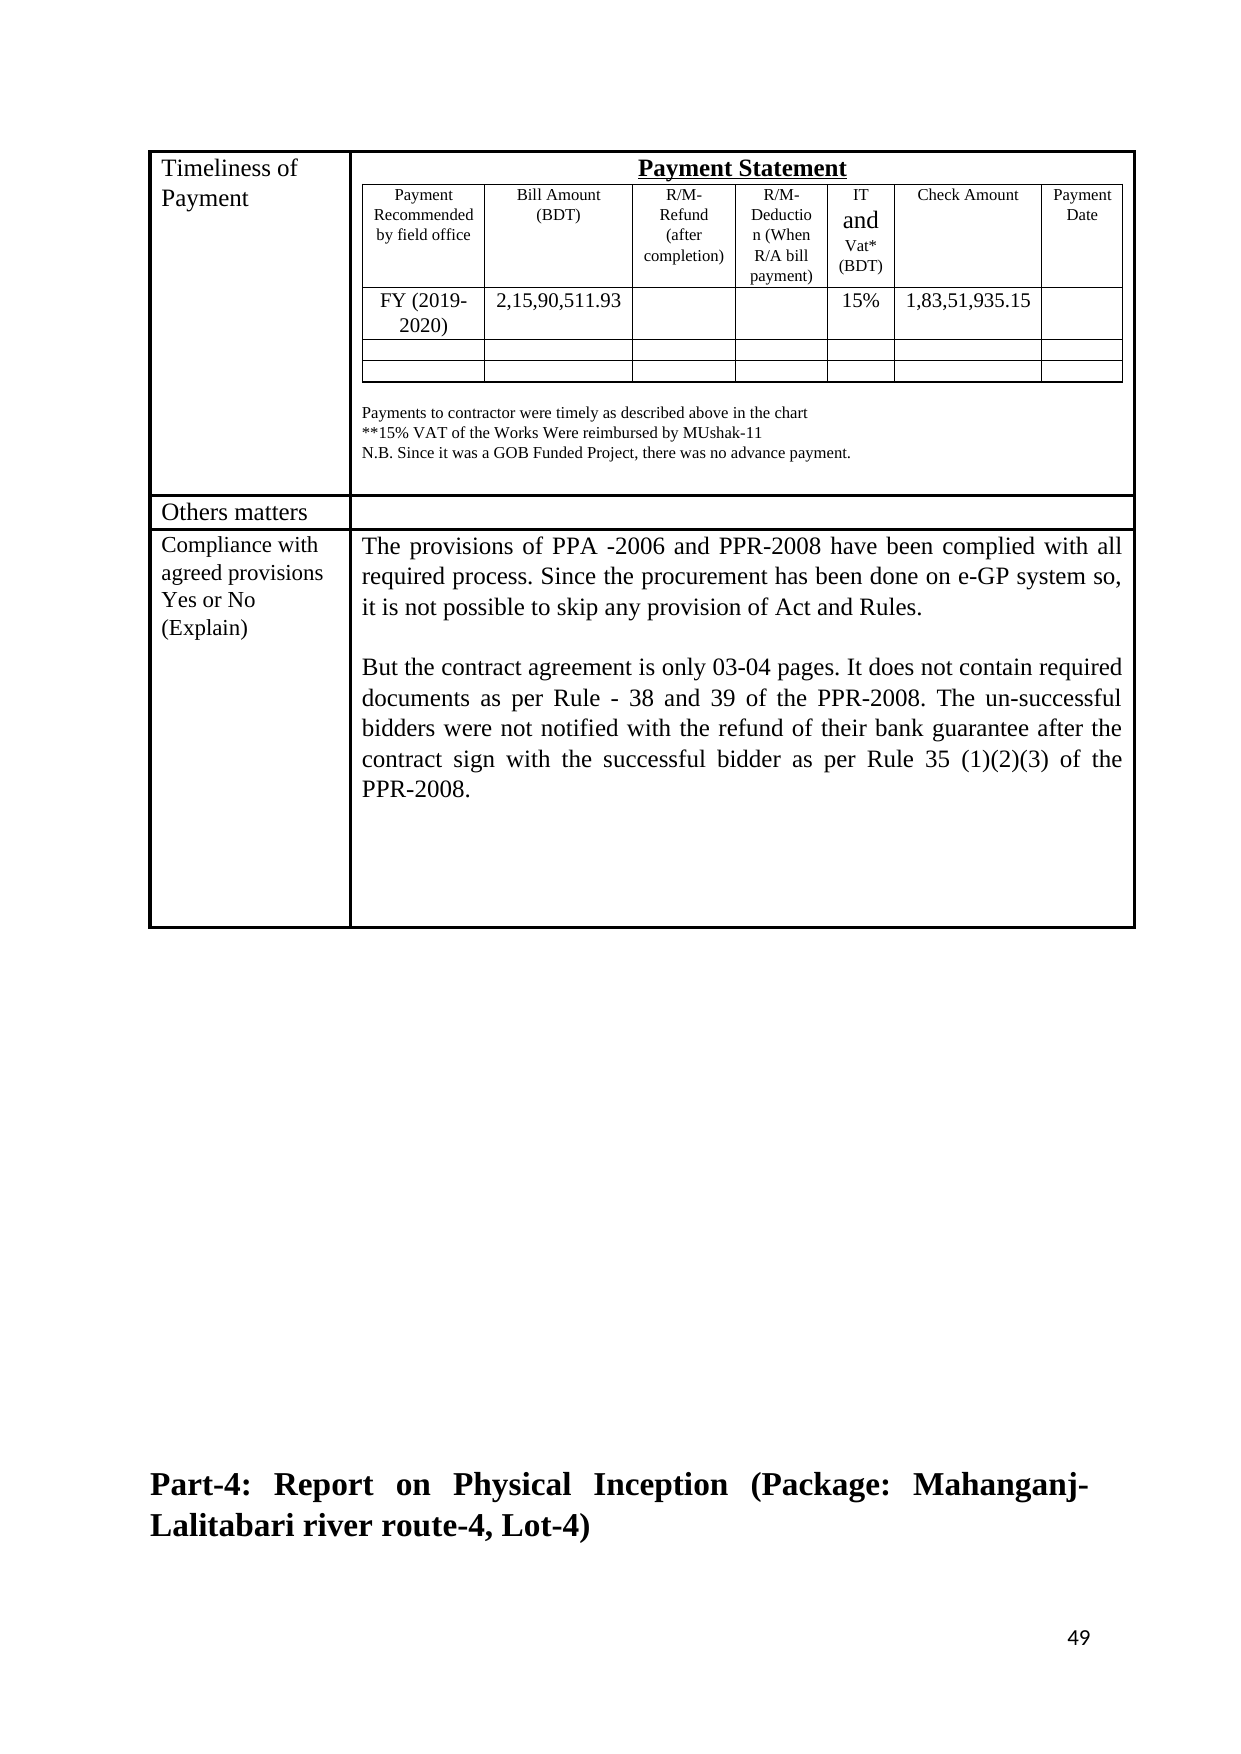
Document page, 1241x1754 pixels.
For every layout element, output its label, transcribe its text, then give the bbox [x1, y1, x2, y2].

table_cell Payment Statement Payments to contractor were timely as described above in the chart **15% VAT of the Works Were reimbursed by MUshak-11 N.B. Since it was a GOB Funded Project, there was no advance payment. [352, 153, 1133, 494]
text Part-4: Report on Physical Inception (Package: Mahanganj-Lalitabari river route-4, Lot-4) [150, 1464, 1090, 1543]
table_cell Timeliness of Payment [152, 153, 349, 494]
table_cell [352, 497, 1133, 528]
table_cell Compliance with agreed provisions Yes or No (Explain) [152, 531, 349, 926]
table_cell Others matters [152, 497, 349, 528]
table_cell The provisions of PPA -2006 and PPR-2008 have been complied with all required process. Since the procurement has been done on e-GP system so, it is not possible to skip any provision of Act and Rules. But the contract agreement is only 03-04 pages. It does not contain required documents as per Rule - 38 and 39 of the PPR-2008. The un-successful bidders were not notified with the refund of their bank guarantee after the contract sign with the successful bidder as per Rule 35 (1)(2)(3) of the PPR-2008. [352, 531, 1133, 926]
